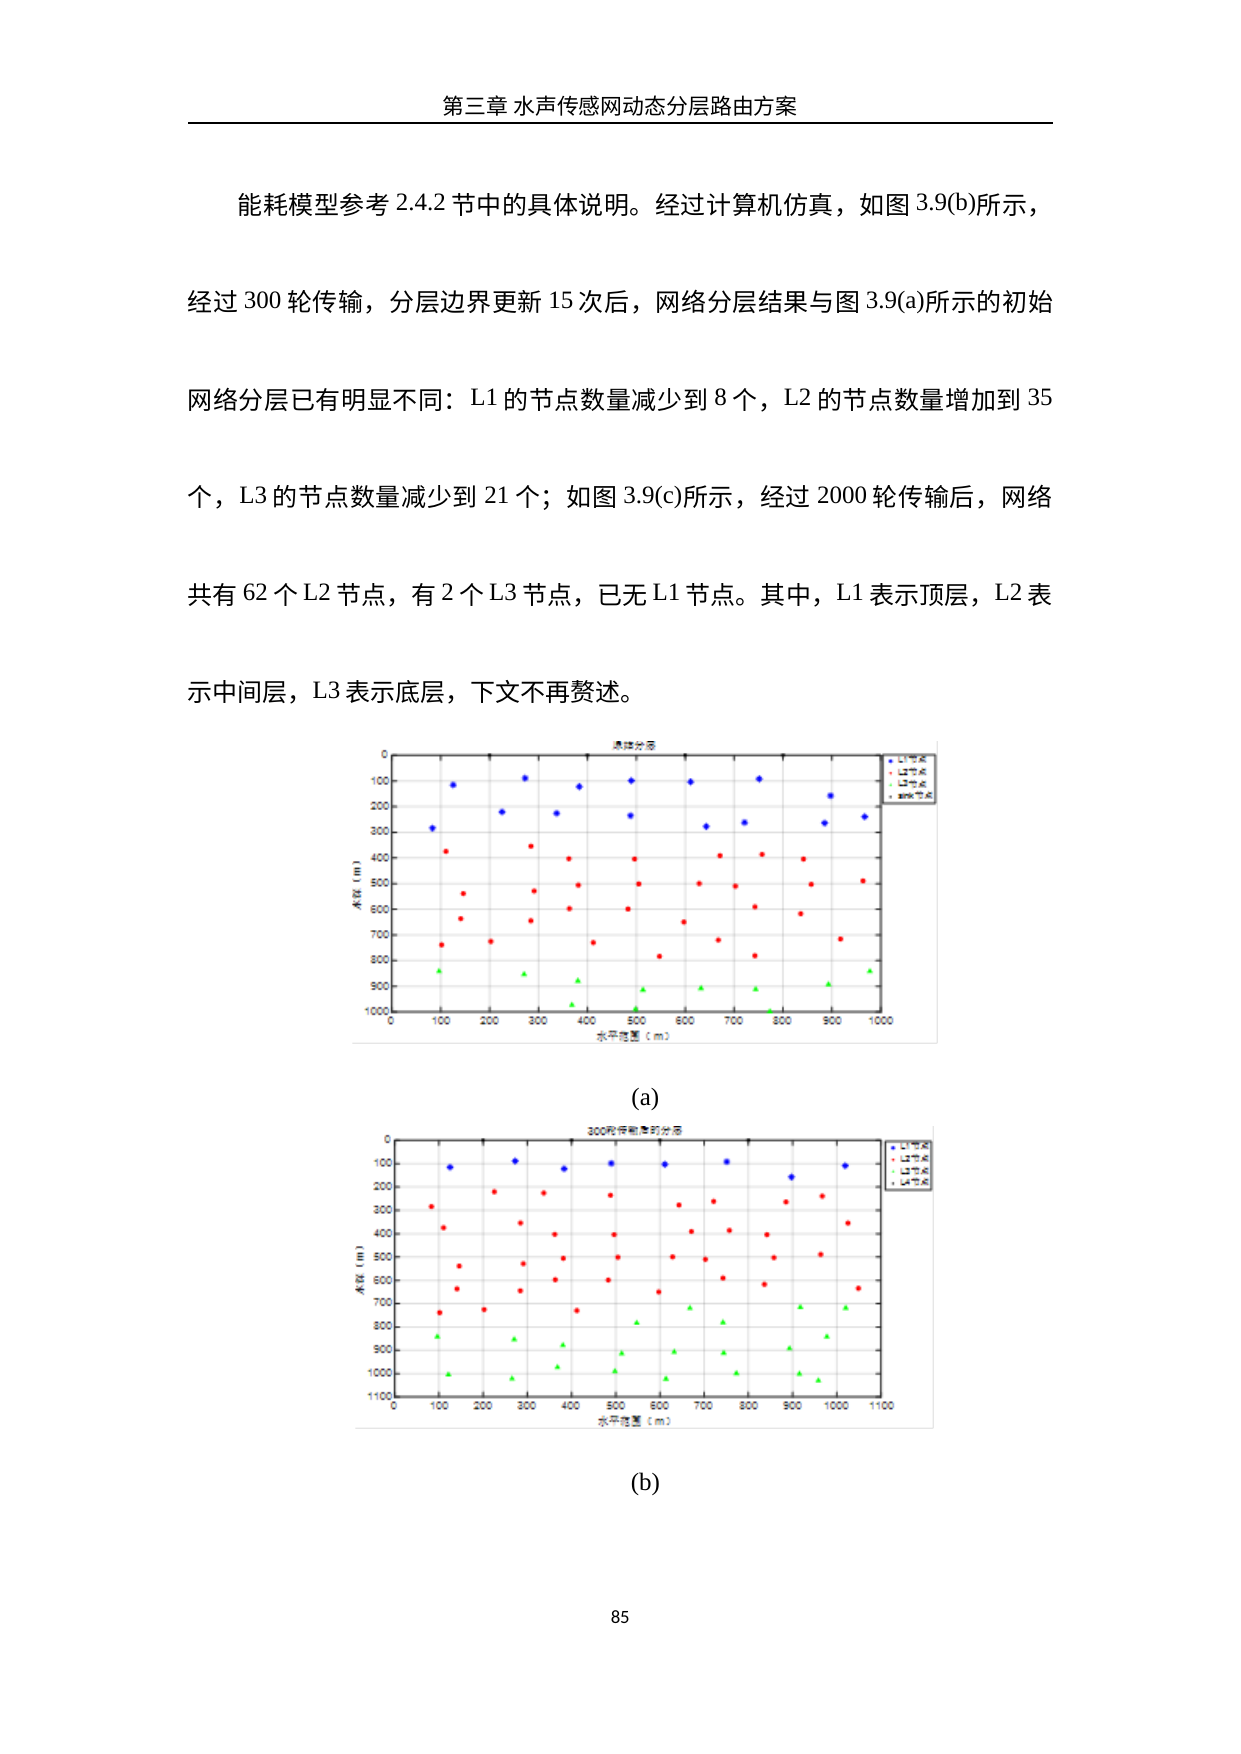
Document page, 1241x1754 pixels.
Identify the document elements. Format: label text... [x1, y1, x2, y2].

text (b) [187, 1465, 1053, 1498]
text 能耗模型参考2.4.2节中的具体说明。经过计算机仿真，如图3.9(b)所示， 经过300轮传输，分层边界更新15次后，网络分层结果与图3.9(a)所示的初始网络分层已有明显不同：L1的节点数量减少到8个，L2的节点数量增加到35个，L3的节点数量减少到21个；如图3.9(c)所示，经过2000轮传输后，网络共有62个L2节点，有2个L3节点，已无L1节点。其中，L1表示顶层，L2表示中间层，L3表示底层，下文不再赘述。 [187, 162, 1053, 714]
text (a) [187, 1080, 1053, 1112]
picture [352, 741, 938, 1045]
picture [355, 1126, 935, 1430]
